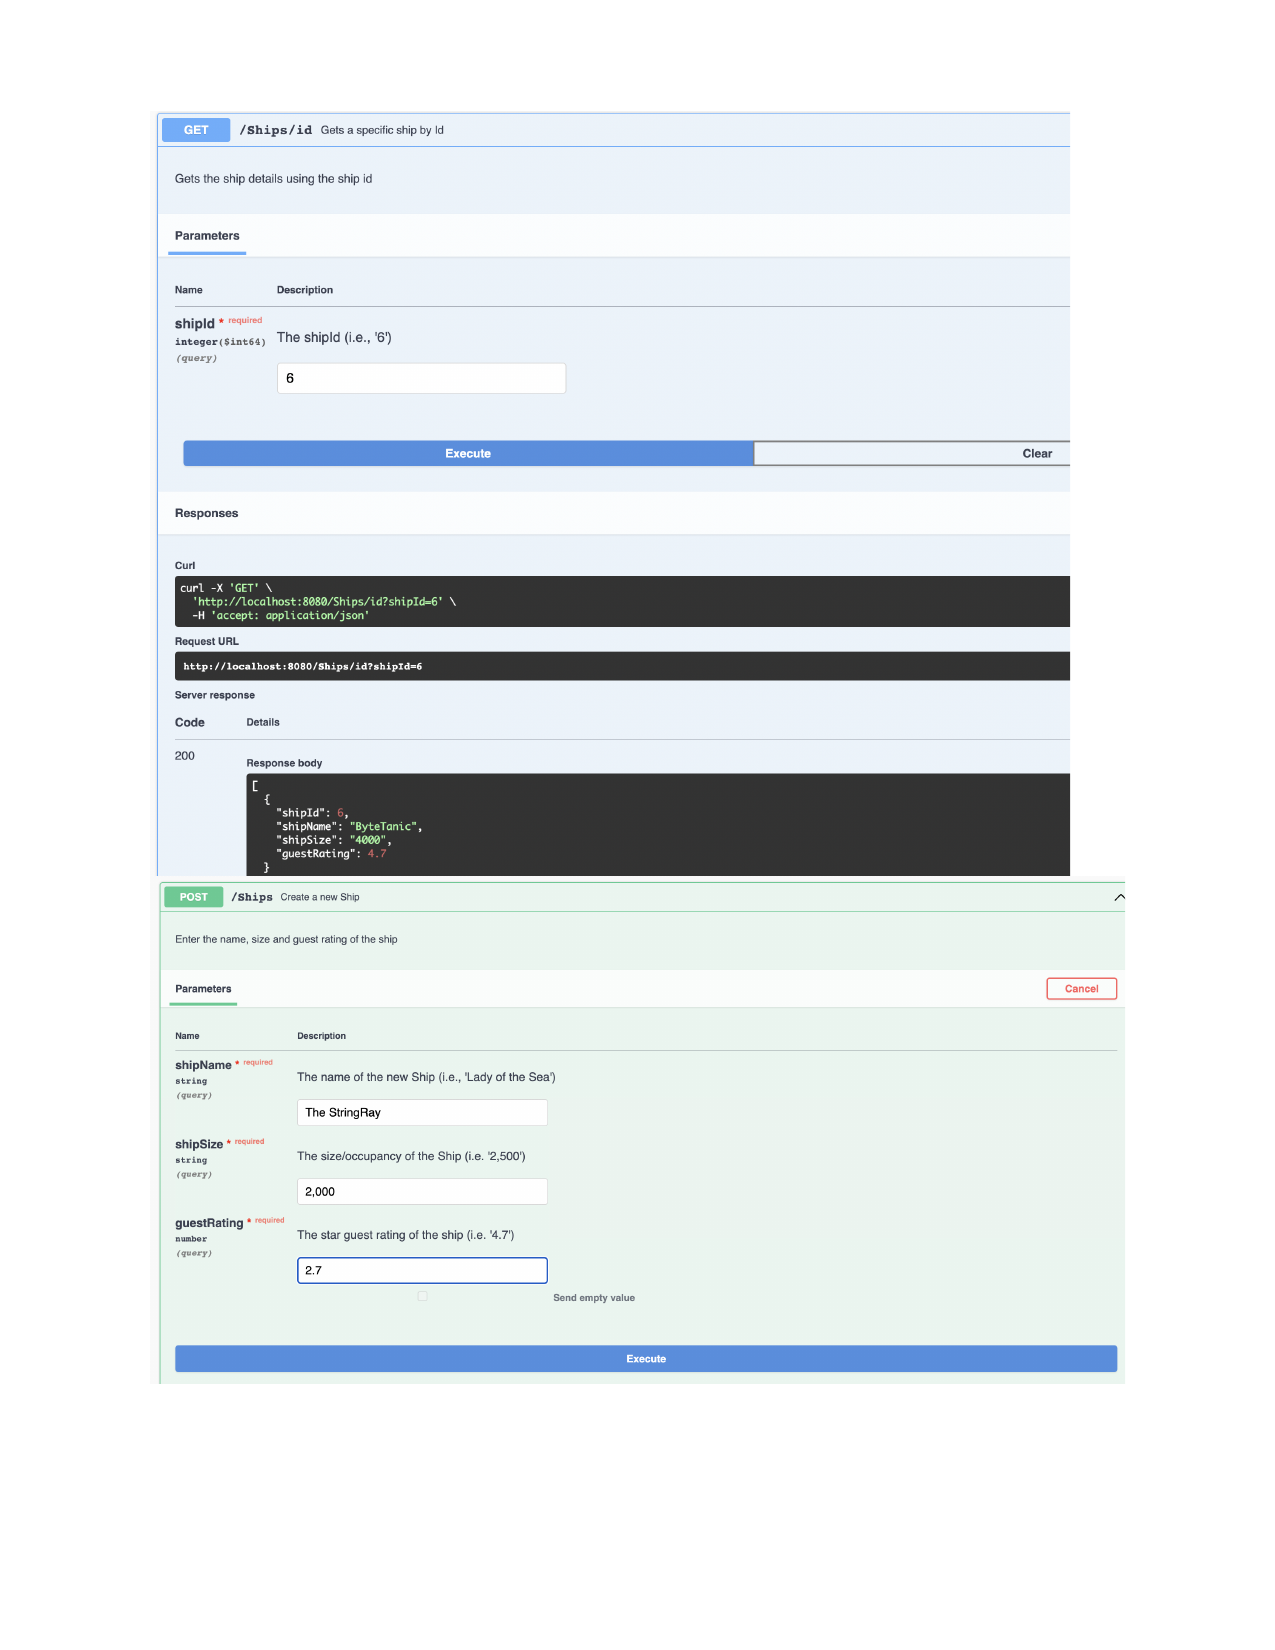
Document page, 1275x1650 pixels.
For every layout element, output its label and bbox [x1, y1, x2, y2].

picture [150, 111, 1125, 1384]
